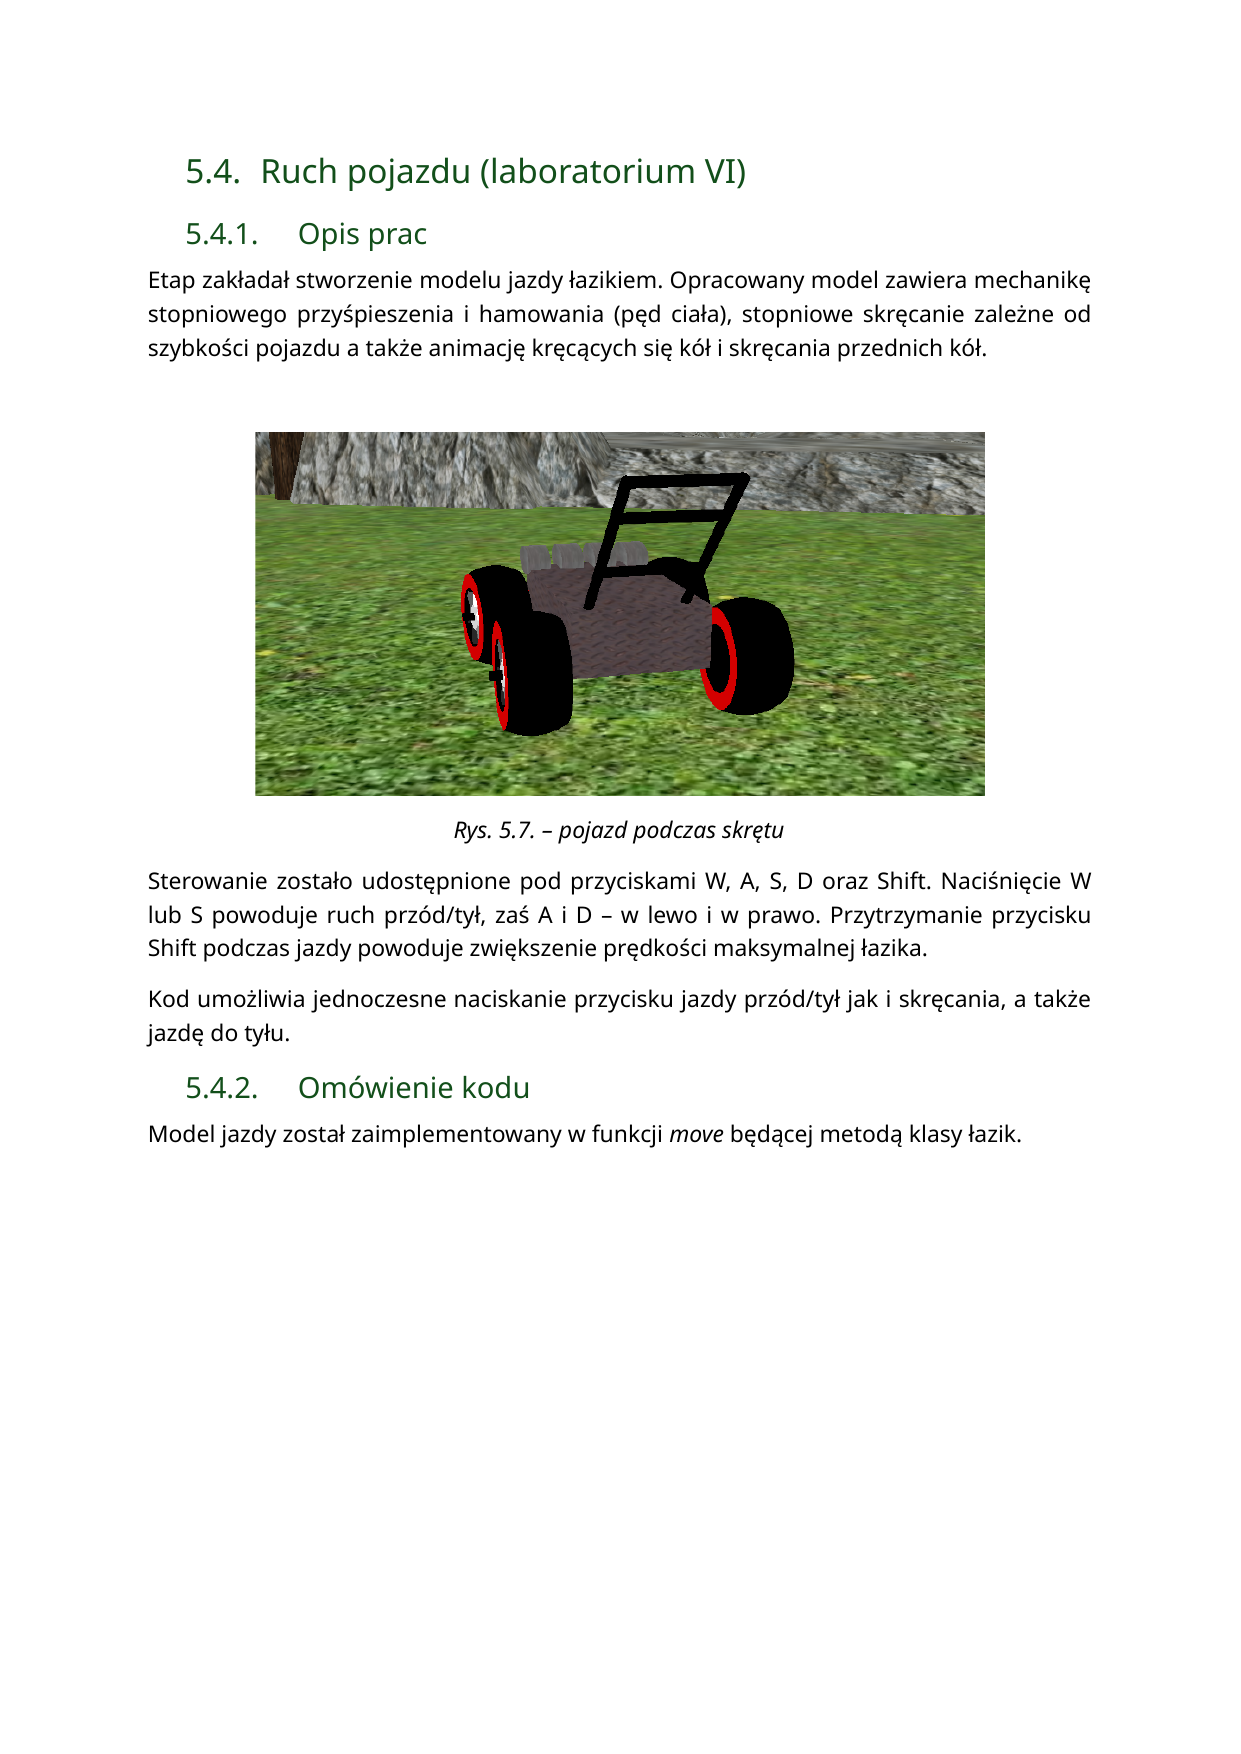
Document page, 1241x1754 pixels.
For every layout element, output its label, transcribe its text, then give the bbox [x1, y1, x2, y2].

text Rys. 5.7. – pojazd podczas skrętu [148, 814, 1093, 846]
subtitle Ruch pojazdu (laboratorium VI) [185, 148, 1093, 193]
subtitle Omówienie kodu [185, 1067, 1093, 1107]
text Kod umożliwia jednoczesne naciskanie przycisku jazdy przód/tył jak i skręcania, a także jazdę do tyłu. [148, 983, 1093, 1048]
text Etap zakładał stworzenie modelu jazdy łazikiem. Opracowany model zawiera mechanikę stopniowego przyśpieszenia i hamowania (pęd ciała), stopniowe skręcanie zależne od szybkości pojazdu a także animację kręcących się kół i skręcania przednich kół. [148, 264, 1093, 363]
text Sterowanie zostało udostępnione pod przyciskami W, A, S, D oraz Shift. Naciśnięcie W lub S powoduje ruch przód/tył, zaś A i D – w lewo i w prawo. Przytrzymanie przycisku Shift podczas jazdy powoduje zwiększenie prędkości maksymalnej łazika. [148, 865, 1093, 964]
text Model jazdy został zaimplementowany w funkcji move będącej metodą klasy łazik. [148, 1118, 1093, 1149]
picture [255, 432, 985, 796]
subtitle Opis prac [185, 213, 1093, 253]
